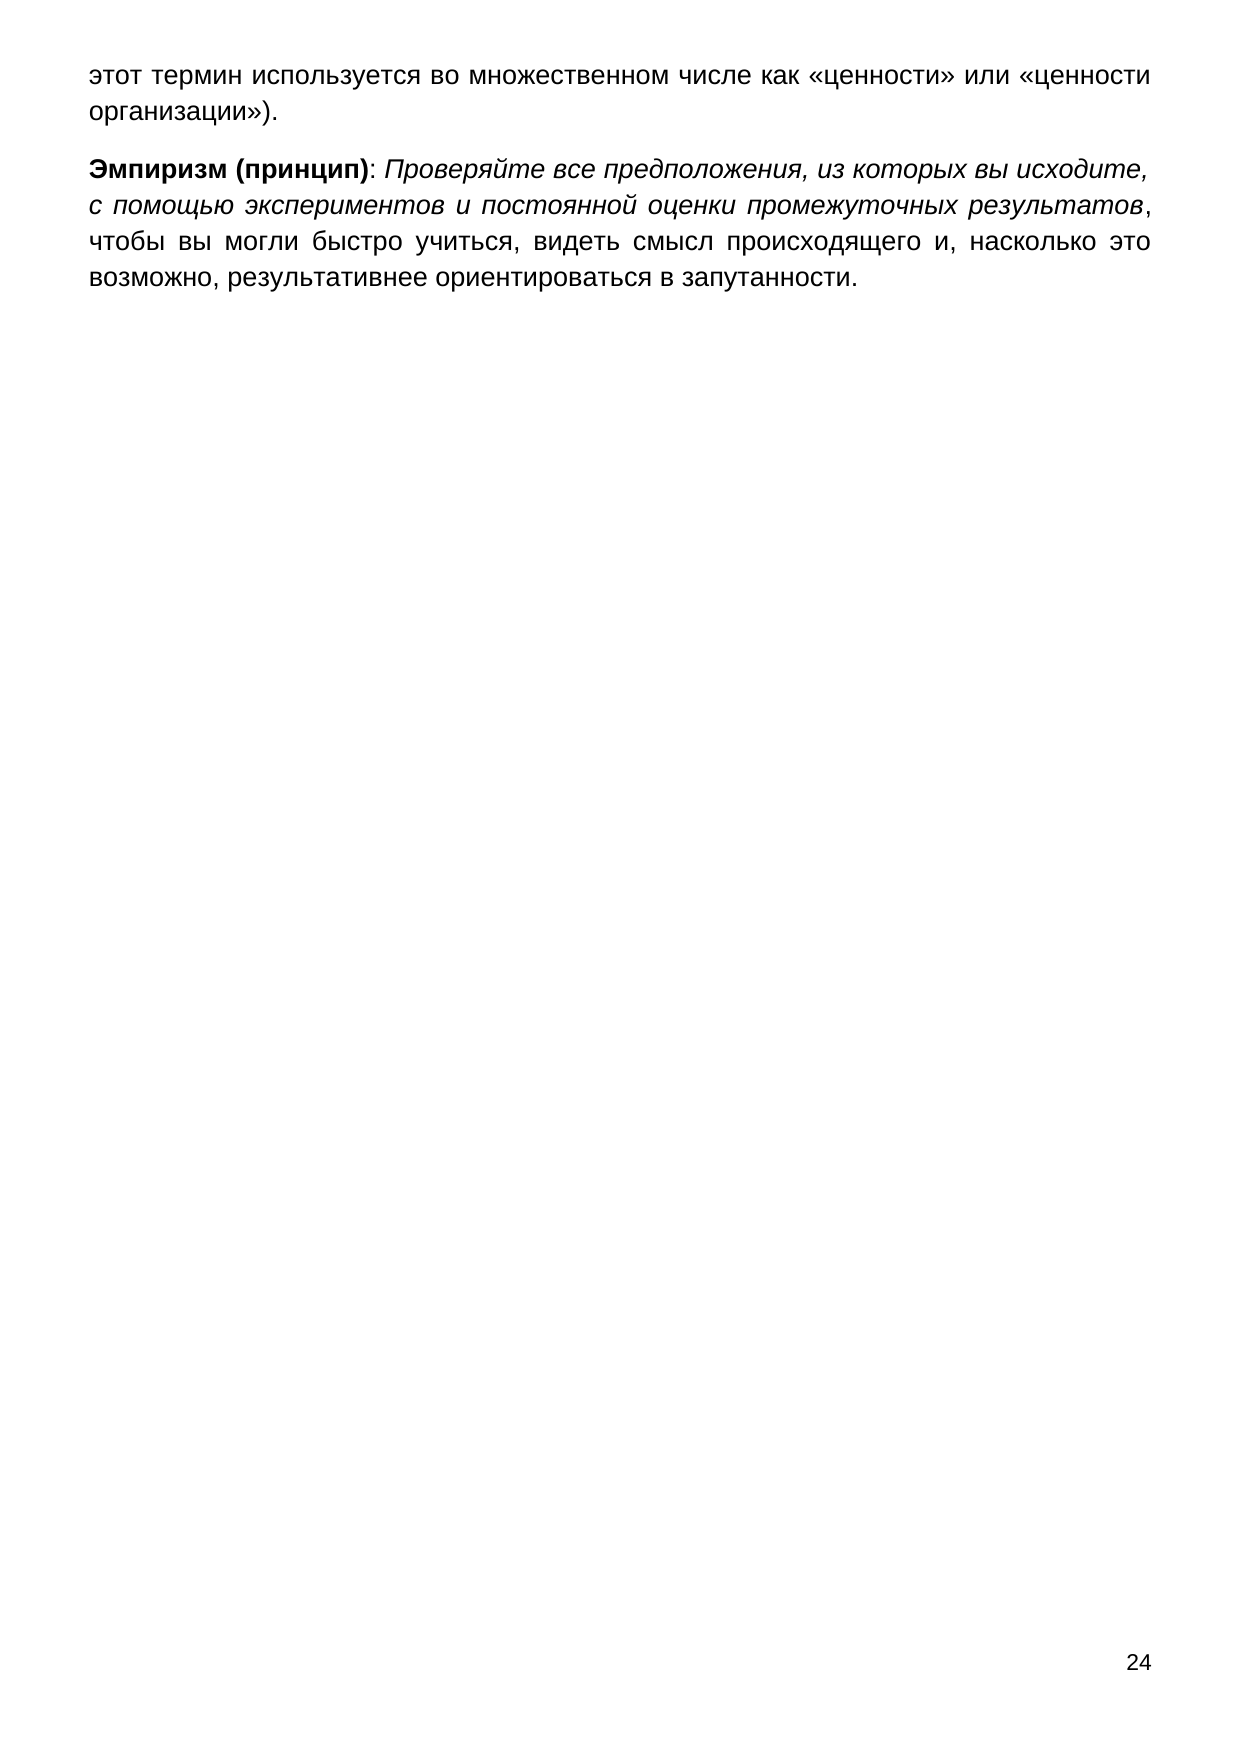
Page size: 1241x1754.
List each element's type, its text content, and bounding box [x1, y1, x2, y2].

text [88, 59, 1152, 126]
text Эмпиризм (принцип): Проверяйте все предположения, из которых вы исходите, с помощью экспериментов и постоянной оценки промежуточных результатов, чтобы вы могли быстро учиться, видеть смысл происходящего и, насколько это возможно, результативнее ориентироваться в запутанности. [88, 153, 1152, 292]
